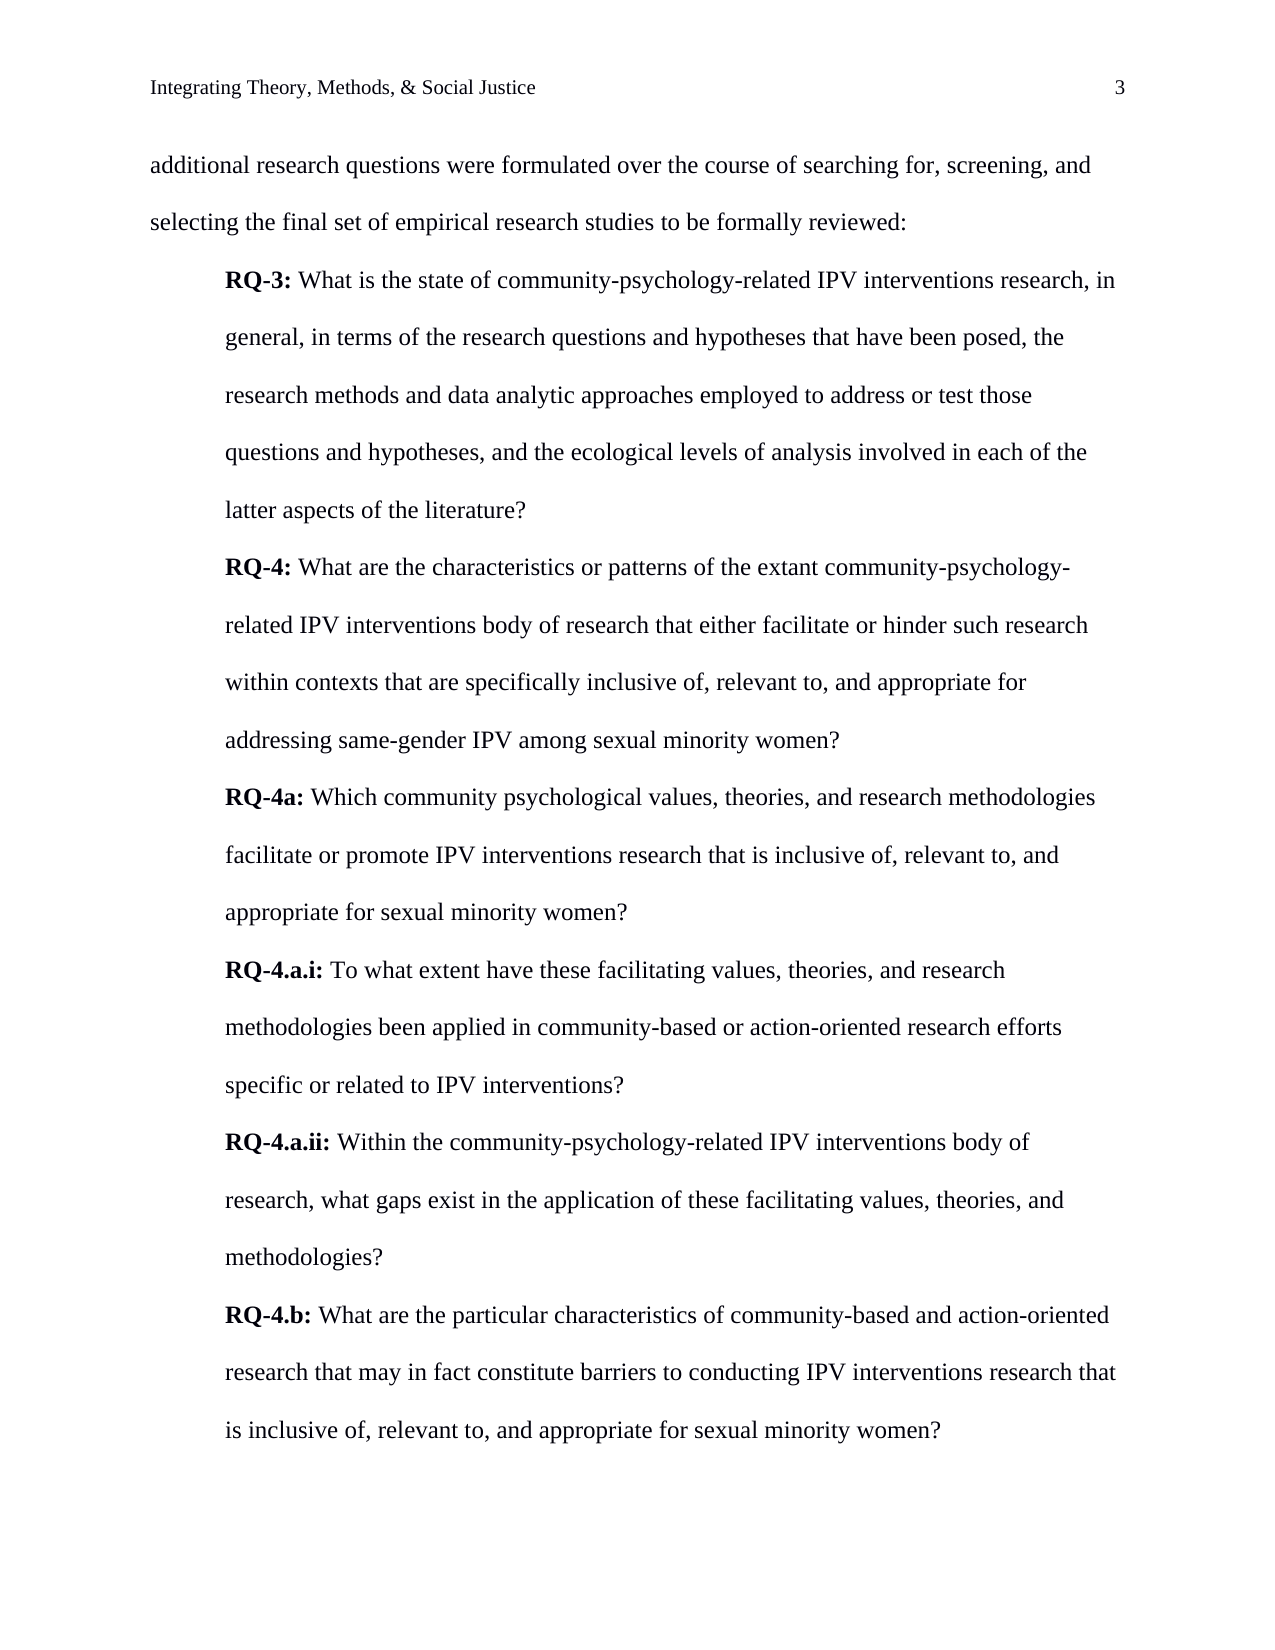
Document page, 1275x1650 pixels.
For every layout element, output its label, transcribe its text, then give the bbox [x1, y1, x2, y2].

text RQ-4a: Which community psychological values, theories, and research methodologies facilitate or promote IPV interventions research that is inclusive of, relevant to, and appropriate for sexual minority women? [225, 782, 1125, 926]
text RQ-4.a.ii: Within the community-psychology-related IPV interventions body of research, what gaps exist in the application of these facilitating values, theories, and methodologies? [225, 1127, 1125, 1271]
text RQ-4: What are the characteristics or patterns of the extant community-psychology-related IPV interventions body of research that either facilitate or hinder such research within contexts that are specifically inclusive of, relevant to, and appropriate for addressing same-gender IPV among sexual minority women? [225, 552, 1125, 754]
text RQ-3: What is the state of community-psychology-related IPV interventions research, in general, in terms of the research questions and hypotheses that have been posed, the research methods and data analytic approaches employed to address or test those questions and hypotheses, and the ecological levels of analysis involved in each of the latter aspects of the literature? [225, 265, 1125, 524]
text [150, 150, 1125, 236]
text RQ-4.b: What are the particular characteristics of community-based and action-oriented research that may in fact constitute barriers to conducting IPV interventions research that is inclusive of, relevant to, and appropriate for sexual minority women? [225, 1300, 1125, 1444]
text RQ-4.a.i: To what extent have these facilitating values, theories, and research methodologies been applied in community-based or action-oriented research efforts specific or related to IPV interventions? [225, 955, 1125, 1099]
